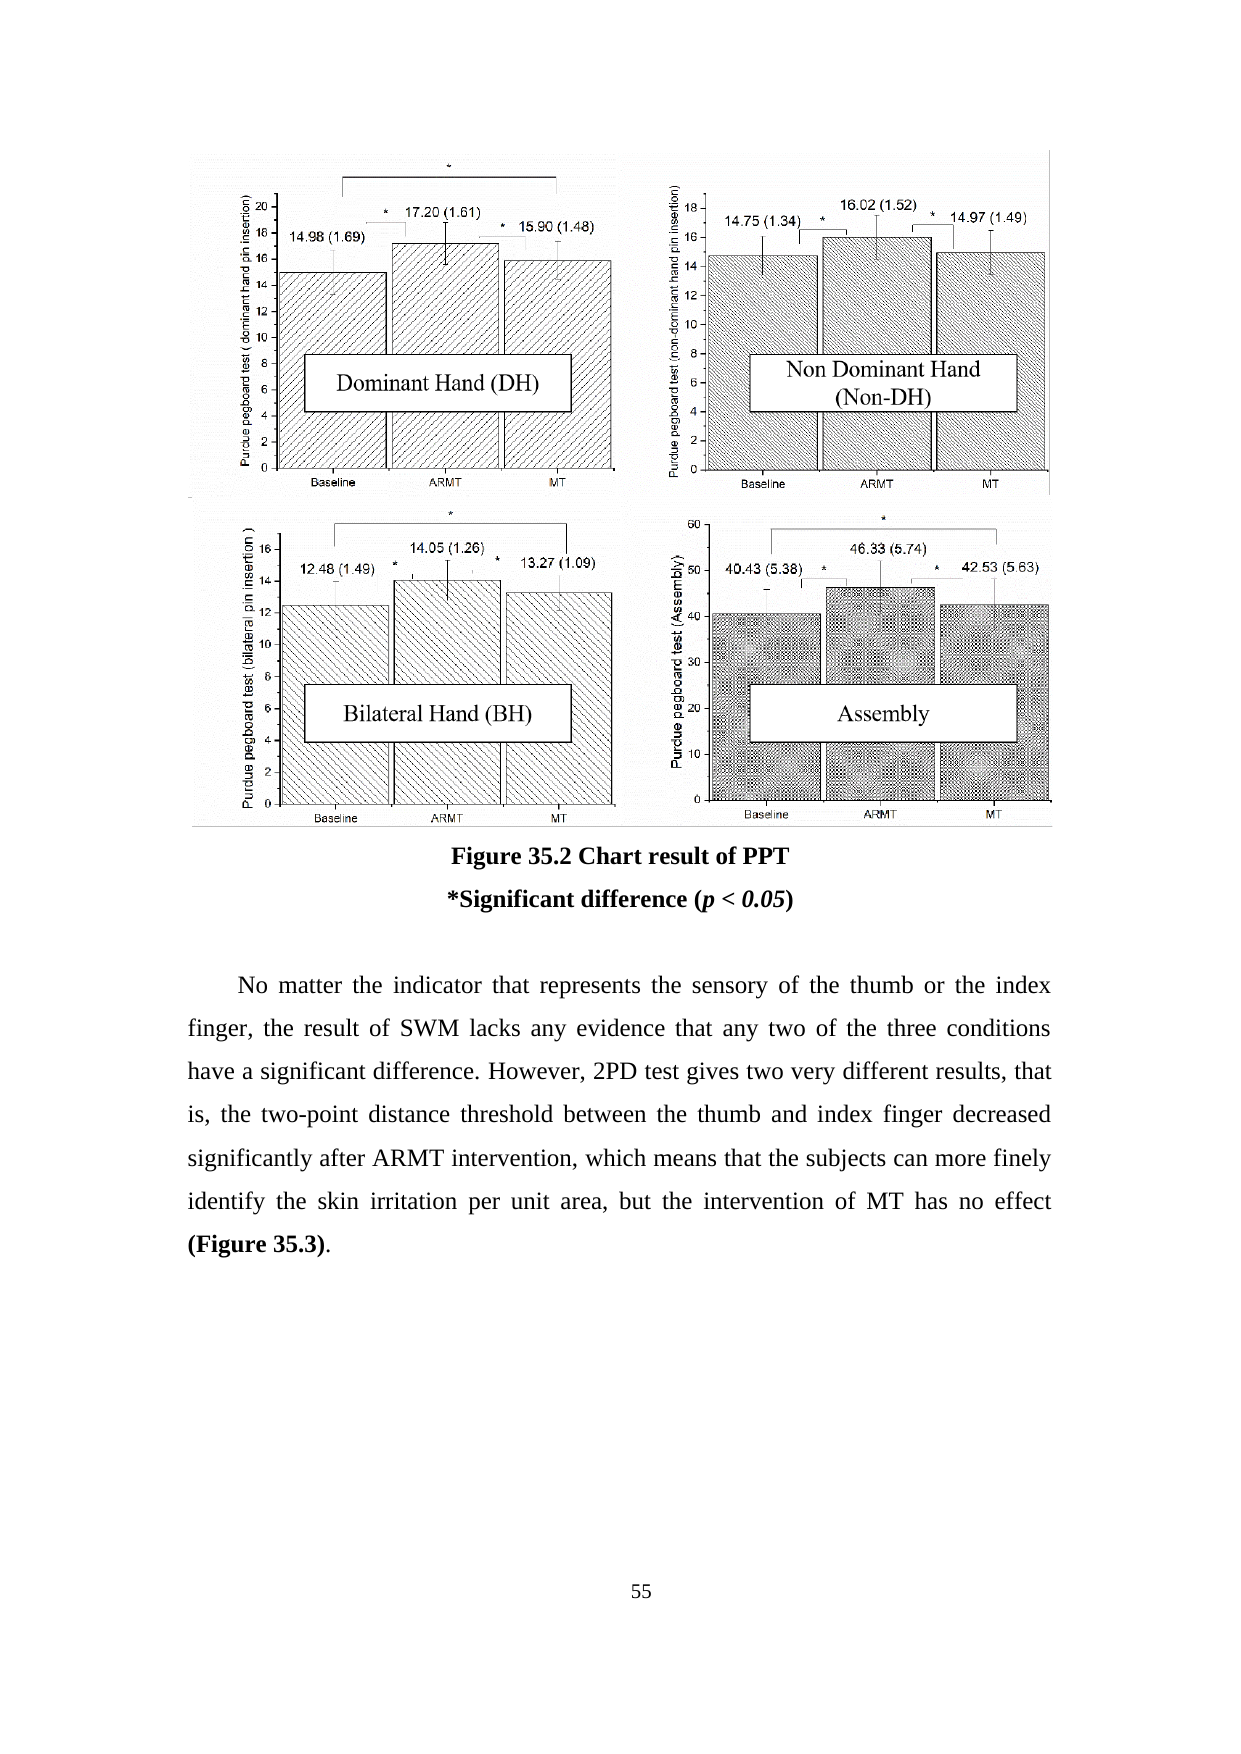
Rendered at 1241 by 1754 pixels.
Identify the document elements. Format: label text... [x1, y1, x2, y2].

text Figure 35.2 Chart result of PPT [187, 841, 1053, 869]
text No matter the indicator that represents the sensory of the thumb or the index finger, the result of SWM lacks any evidence that any two of the three conditions have a significant difference. However, 2PD test gives two very different results, that is, the two-point distance threshold between the thumb and index finger decreased significantly after ARMT intervention, which means that the subjects can more finely identify the skin irritation per unit area, but the intervention of MT has no effect (Figure 35.3). [187, 970, 1053, 1258]
picture [188, 150, 1053, 827]
text *Significant difference (p < 0.05) [187, 884, 1053, 913]
